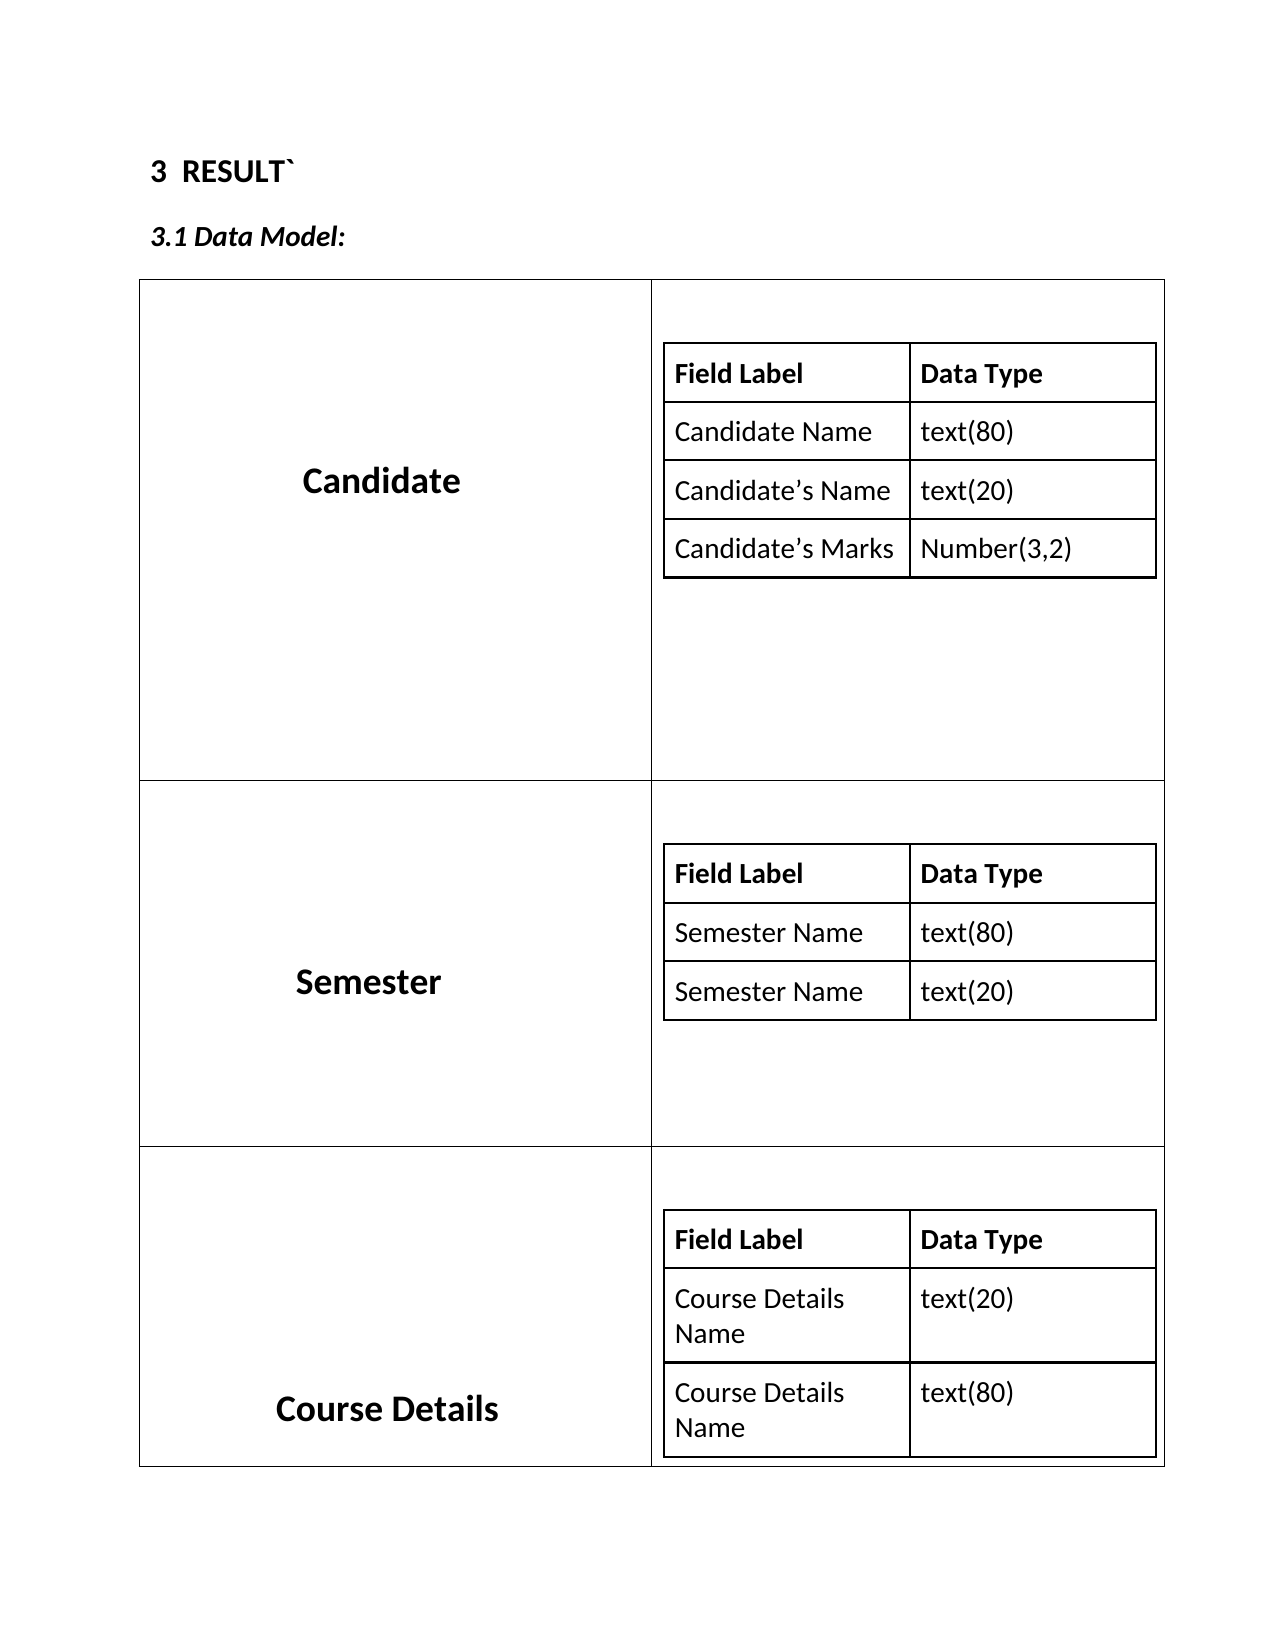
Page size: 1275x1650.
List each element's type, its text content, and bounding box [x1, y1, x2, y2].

table_cell [652, 781, 1164, 1146]
table_cell Semester [140, 781, 651, 1146]
text 3.1 Data Model: [150, 218, 1137, 253]
table_header Candidate [140, 280, 651, 780]
table_cell Course Details [140, 1147, 651, 1466]
table_header [652, 280, 1164, 780]
table_cell [652, 1147, 1164, 1466]
text 3 RESULT` [150, 150, 1137, 191]
